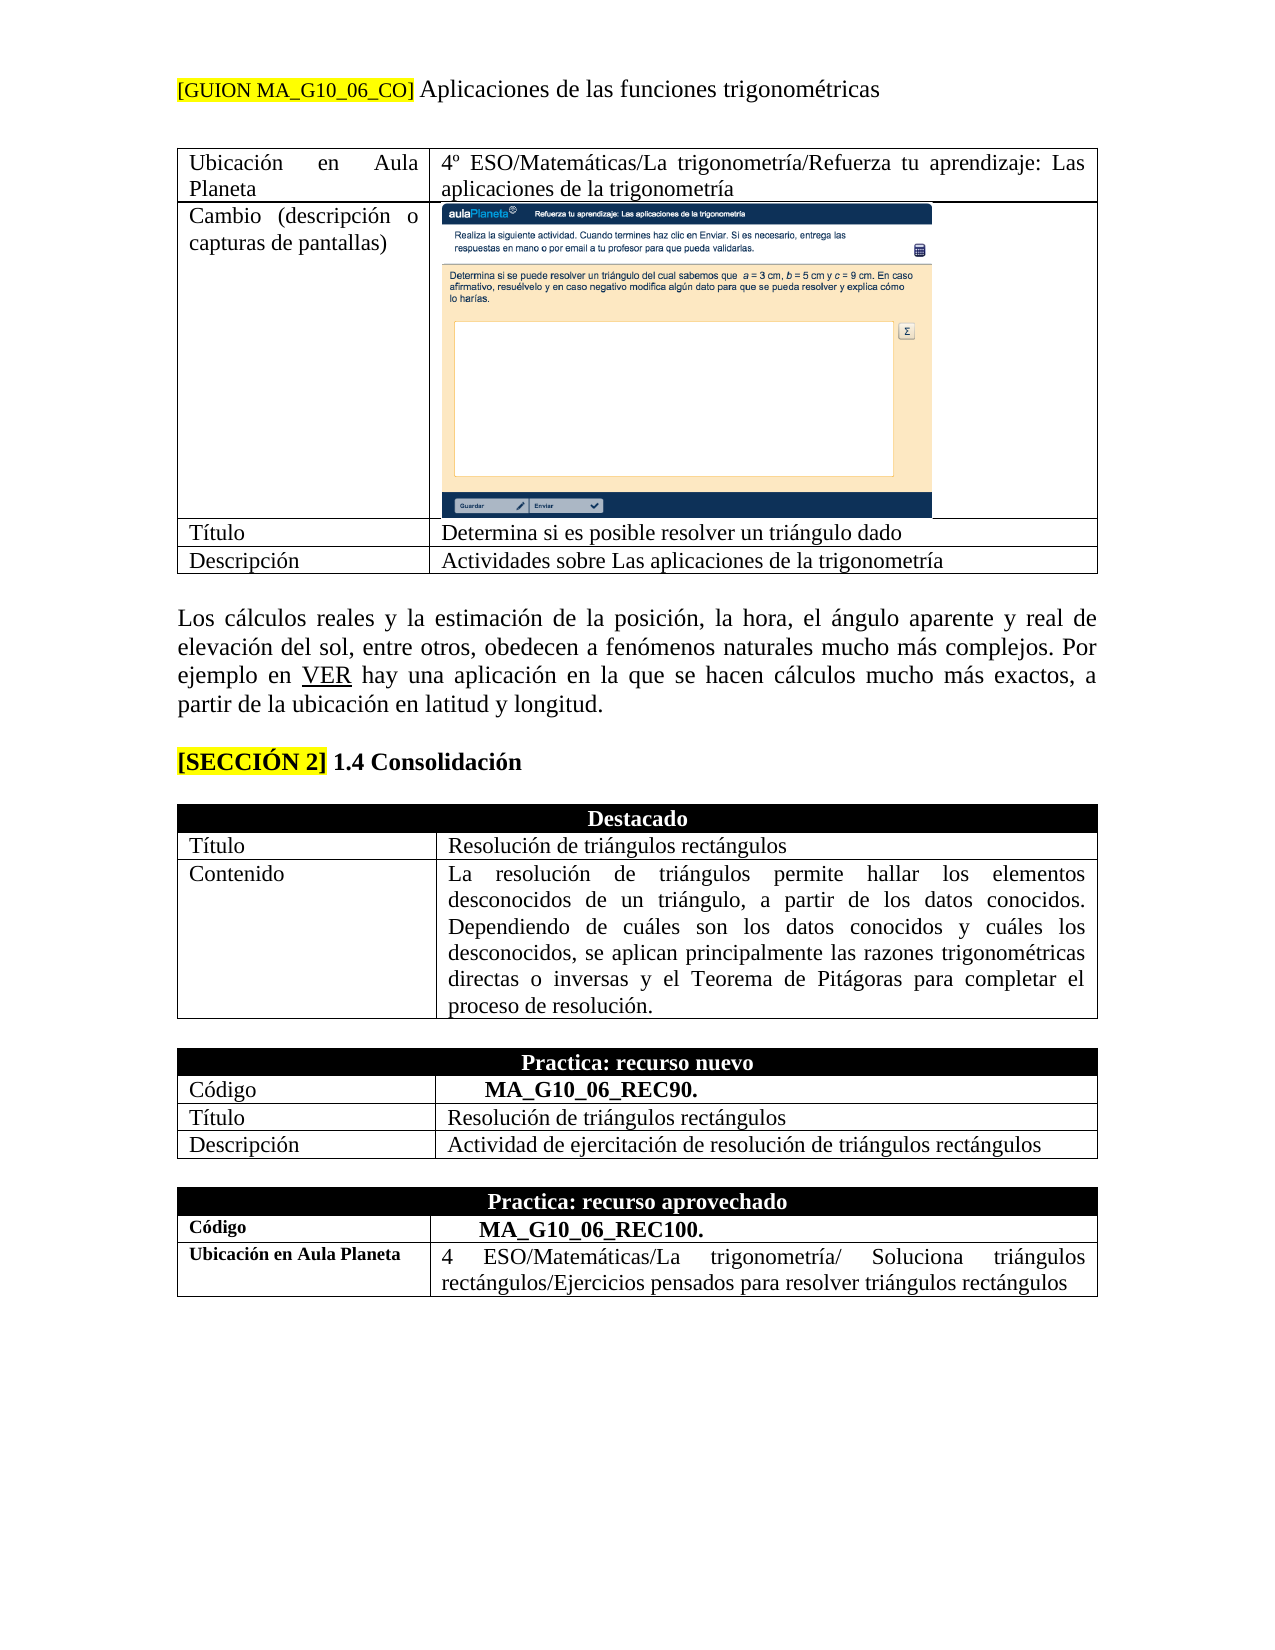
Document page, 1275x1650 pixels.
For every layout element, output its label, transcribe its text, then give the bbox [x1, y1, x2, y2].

table_cell Determina si es posible resolver un triángulo dado [430, 519, 1097, 546]
table_cell Descripción [178, 1131, 435, 1157]
table_cell [933, 203, 1097, 518]
text Los cálculos reales y la estimación de la posición, la hora, el ángulo aparente y real de elevación del sol, entre otros, obedecen a fenómenos naturales mucho más complejos. Por ejemplo en VER hay una aplicación en la que se hacen cálculos mucho más exactos, a partir de la ubicación en latitud y longitud. [177, 603, 1098, 718]
table_cell Contenido [178, 860, 436, 1018]
table_cell Código [178, 1216, 430, 1242]
table_cell [430, 203, 441, 518]
table_cell Actividad de ejercitación de resolución de triángulos rectángulos [436, 1131, 1097, 1157]
table_cell Actividades sobre Las aplicaciones de la trigonometría [430, 547, 1097, 573]
table_header Practica: recurso nuevo [178, 1049, 1097, 1075]
text [SECCIÓN 2] 1.4 Consolidación [327, 747, 1098, 775]
table_cell [431, 1216, 1097, 1242]
picture [441, 202, 933, 519]
table_cell [436, 1076, 1097, 1103]
table_cell 4 ESO/Matemáticas/La trigonometría/ Soluciona triángulos rectángulos/Ejercicios pensados para resolver triángulos rectángulos [431, 1243, 1097, 1296]
table_cell Descripción [178, 547, 429, 573]
table_cell Cambio (descripción o capturas de pantallas) [178, 203, 429, 518]
table_cell Título [178, 833, 436, 859]
table_cell Resolución de triángulos rectángulos [436, 1104, 1097, 1130]
table_cell Ubicación en Aula Planeta [178, 149, 429, 201]
table_cell Ubicación en Aula Planeta [178, 1243, 430, 1296]
table_cell Título [178, 519, 429, 546]
table_cell Código [178, 1076, 435, 1103]
table_header Destacado [178, 805, 1097, 832]
table_cell 4º ESO/Matemáticas/La trigonometría/Refuerza tu aprendizaje: Las aplicaciones de la trigonometría [430, 149, 1097, 201]
table_cell Resolución de triángulos rectángulos [437, 833, 1097, 859]
table_cell Título [178, 1104, 435, 1130]
table_header Practica: recurso aprovechado [178, 1188, 1097, 1215]
table_cell La resolución de triángulos permite hallar los elementos desconocidos de un triángulo, a partir de los datos conocidos. Dependiendo de cuáles son los datos conocidos y cuáles los desconocidos, se aplican principalmente las razones trigonométricas directas o inversas y el Teorema de Pitágoras para completar el proceso de resolución. [437, 860, 1097, 1018]
